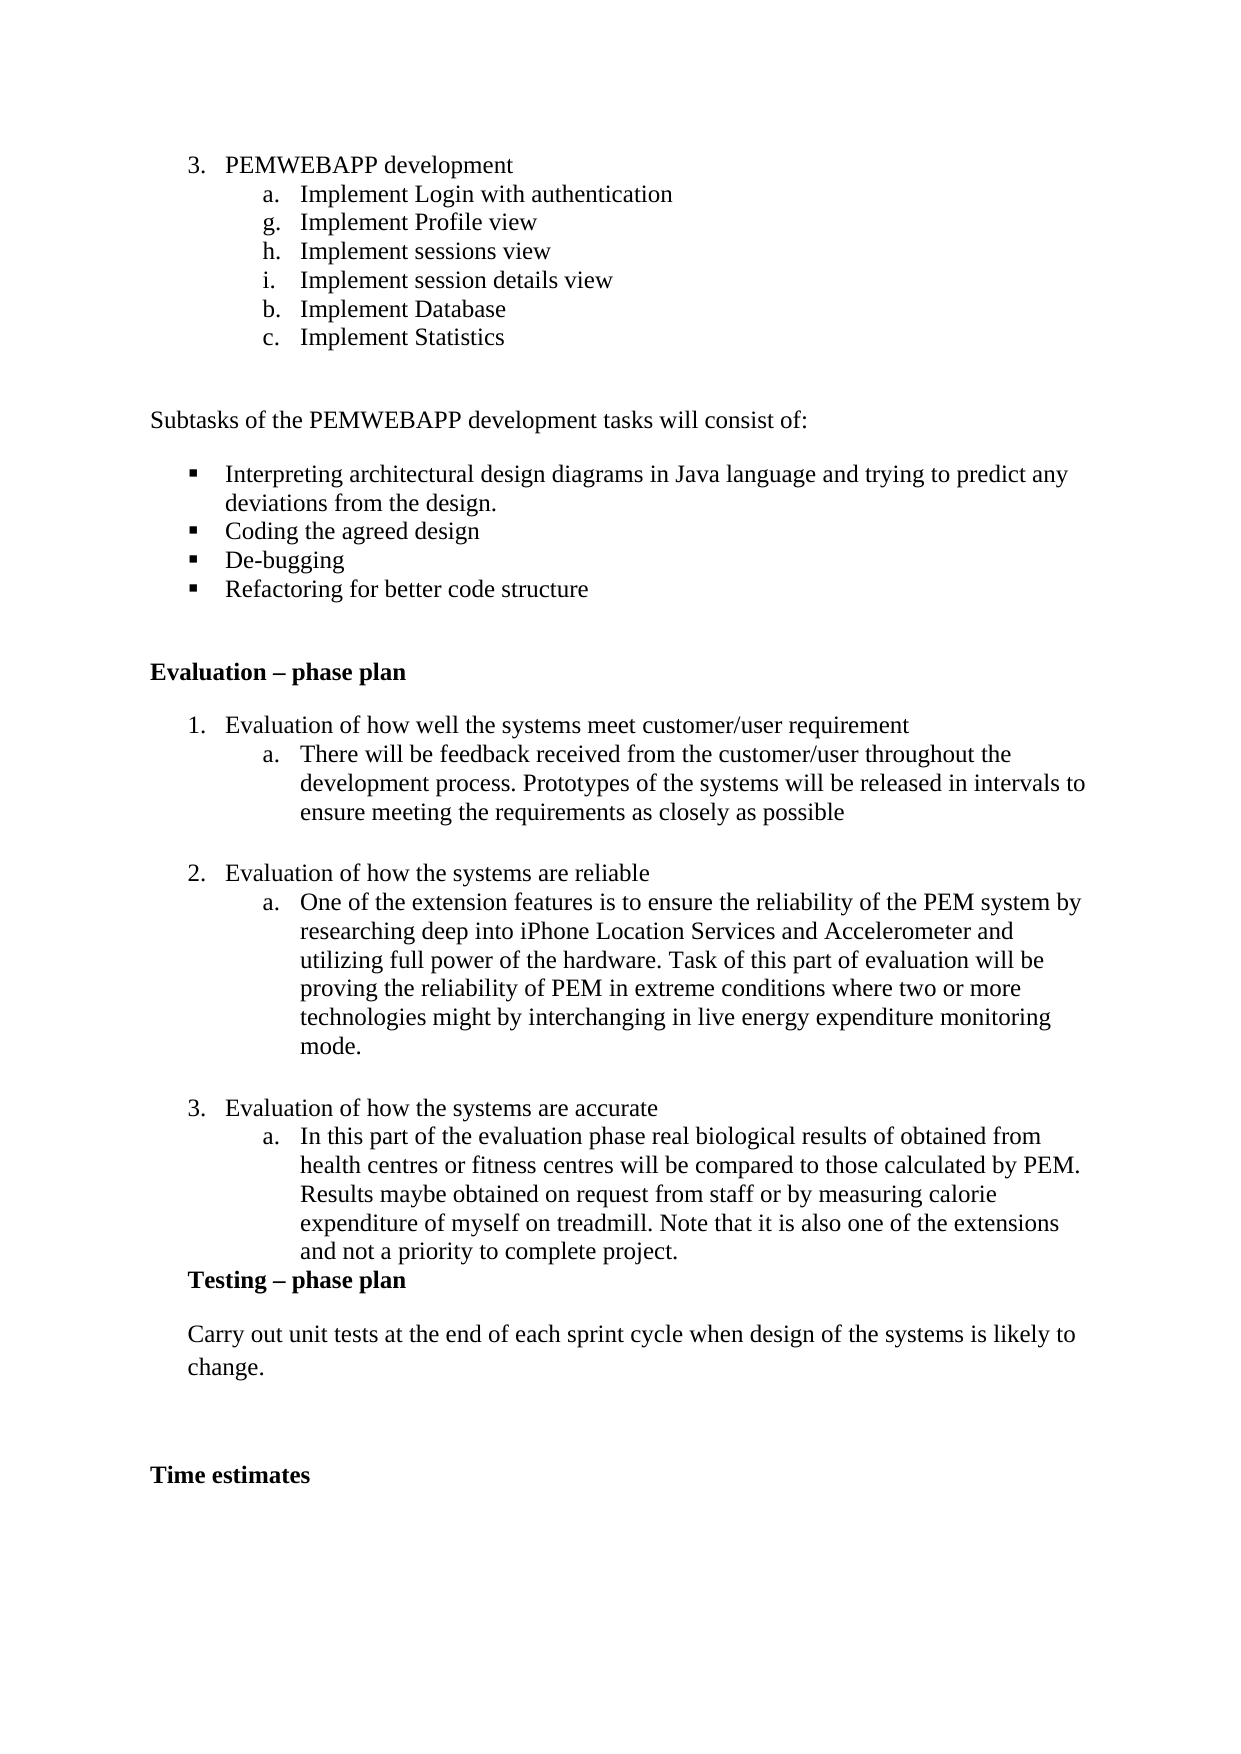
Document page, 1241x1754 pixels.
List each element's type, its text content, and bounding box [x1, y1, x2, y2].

text Carry out unit tests at the end of each sprint cycle when design of the systems is likely to change. [187, 1319, 1090, 1381]
list Implement Profile view [262, 207, 1090, 236]
list One of the extension features is to ensure the reliability of the PEM system by researching deep into iPhone Location Services and Accelerometer and utilizing full power of the hardware. Task of this part of evaluation will be proving the reliability of PEM in extreme conditions where two or more technologies might by interchanging in live energy expenditure monitoring mode. [262, 887, 1090, 1060]
text Time estimates [150, 1460, 1090, 1488]
text Evaluation – phase plan [150, 657, 1090, 685]
list Evaluation of how well the systems meet customer/user requirement [187, 710, 1090, 739]
list Implement sessions view [262, 236, 1090, 265]
list Coding the agreed design [187, 516, 1090, 545]
list Implement session details view [262, 265, 1090, 294]
list Evaluation of how the systems are accurate [187, 1093, 1090, 1121]
list There will be feedback received from the customer/user throughout the development process. Prototypes of the systems will be released in intervals to ensure meeting the requirements as closely as possible [262, 739, 1090, 825]
list De-bugging [187, 545, 1090, 574]
list PEMWEBAPP development [187, 150, 1090, 179]
list Interpreting architectural design diagrams in Java language and trying to predict any deviations from the design. [187, 459, 1090, 516]
list In this part of the evaluation phase real biological results of obtained from health centres or fitness centres will be compared to those calculated by PEM. Results maybe obtained on request from staff or by measuring calorie expenditure of myself on treadmill. Note that it is also one of the extensions and not a priority to complete project. [262, 1121, 1090, 1265]
list Evaluation of how the systems are reliable [187, 858, 1090, 887]
list Refactoring for better code structure [187, 574, 1090, 603]
list Implement Database [262, 294, 1090, 322]
list Implement Statistics [262, 322, 1090, 351]
list Implement Login with authentication [262, 179, 1090, 207]
text Subtasks of the PEMWEBAPP development tasks will consist of: [150, 405, 1090, 434]
text Testing – phase plan [187, 1265, 1090, 1294]
